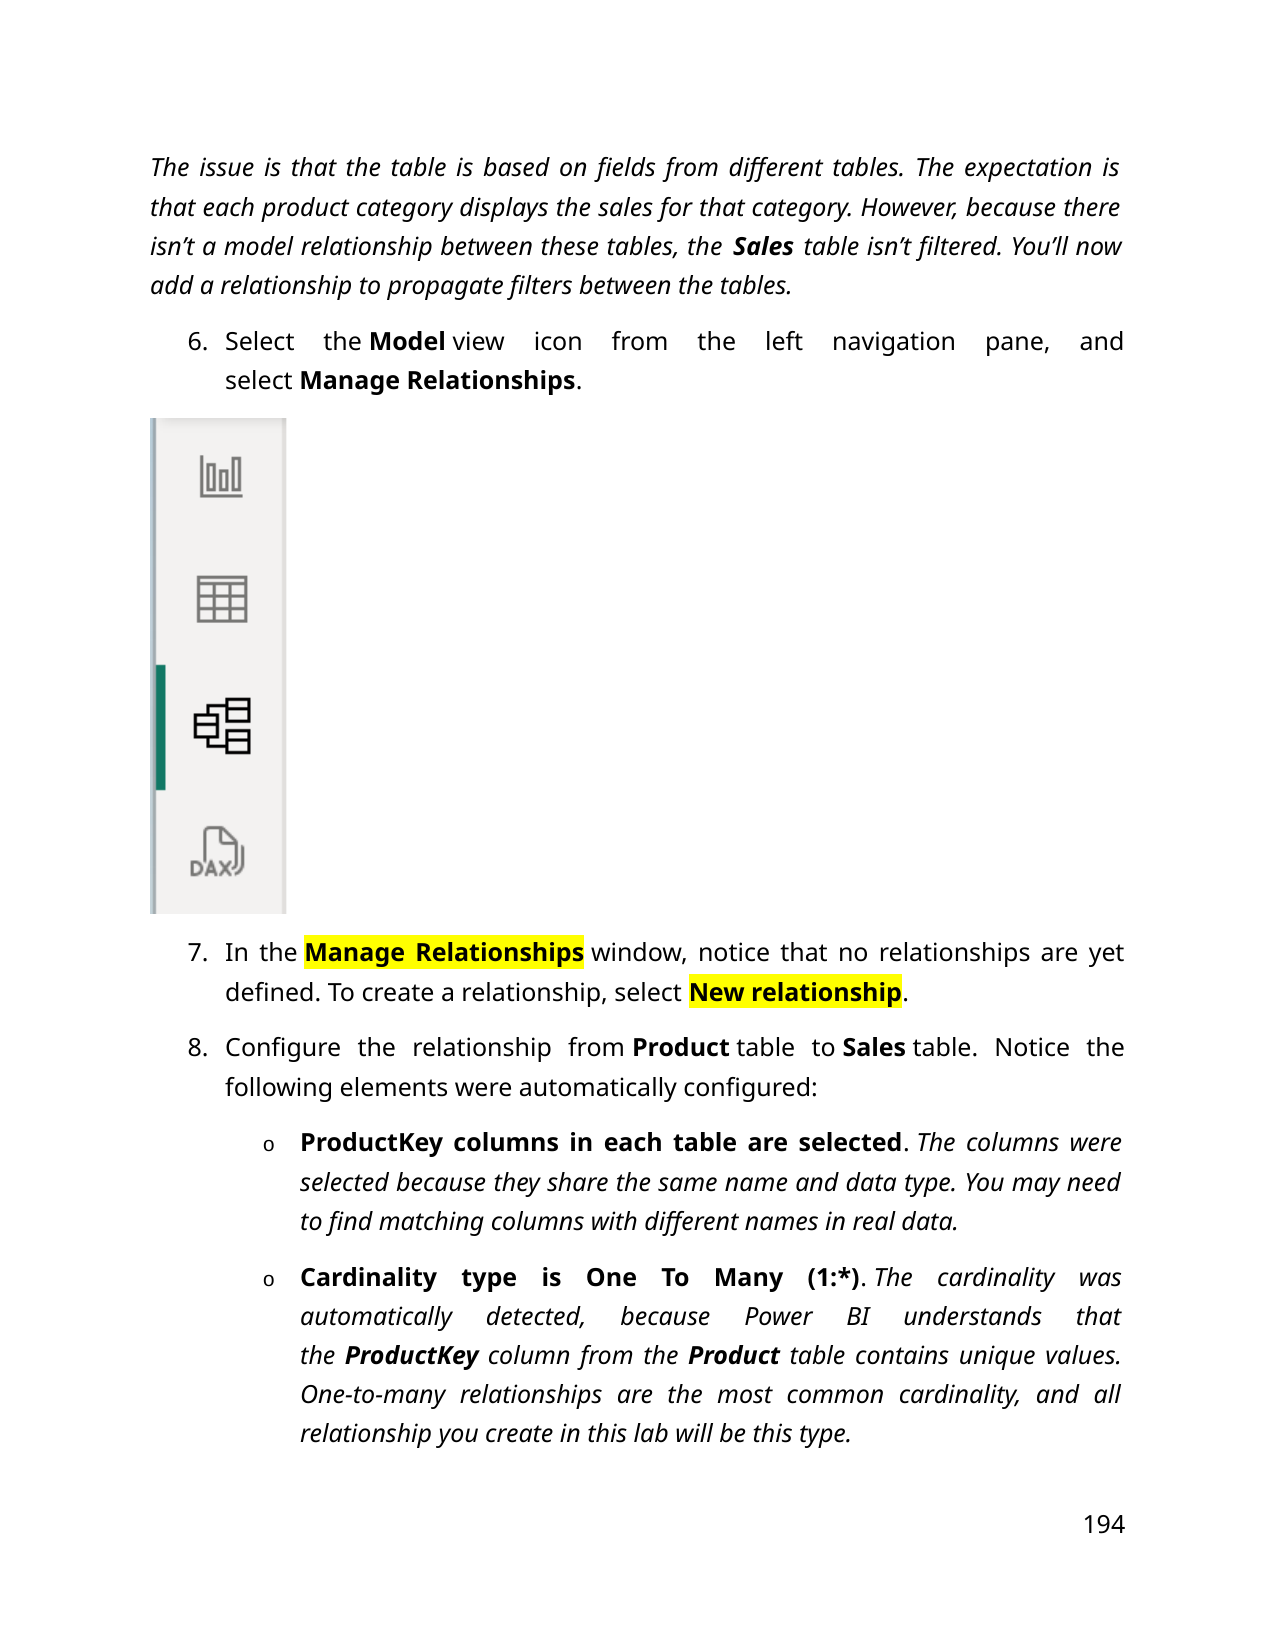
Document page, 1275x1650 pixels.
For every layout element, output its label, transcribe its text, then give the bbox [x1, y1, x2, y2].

list Select the Model view icon from the left navigation pane, and select Manage Relationships. [187, 323, 1125, 397]
list Configure the relationship from Product table to Sales table. Notice the following elements were automatically configured: [187, 1030, 1125, 1103]
list ProductKey columns in each table are selected. The columns were selected because they share the same name and data type. You may need to find matching columns with different names in real data. [262, 1125, 1125, 1237]
list Cardinality type is One To Many (1:*). The cardinality was automatically detected, because Power BI understands that the ProductKey column from the Product table contains unique values. One-to-many relationships are the most common cardinality, and all relationship you create in this lab will be this type. [262, 1259, 1125, 1450]
text The issue is that the table is based on fields from different tables. The expectation is that each product category displays the sales for that category. However, because there isn’t a model relationship between these tables, the Sales table isn’t filtered. You’ll now add a relationship to propagate filters between the tables. [150, 150, 1125, 302]
list In the Manage Relationships window, notice that no relationships are yet defined. To create a relationship, select New relationship. [187, 935, 1125, 1008]
picture [150, 418, 287, 914]
